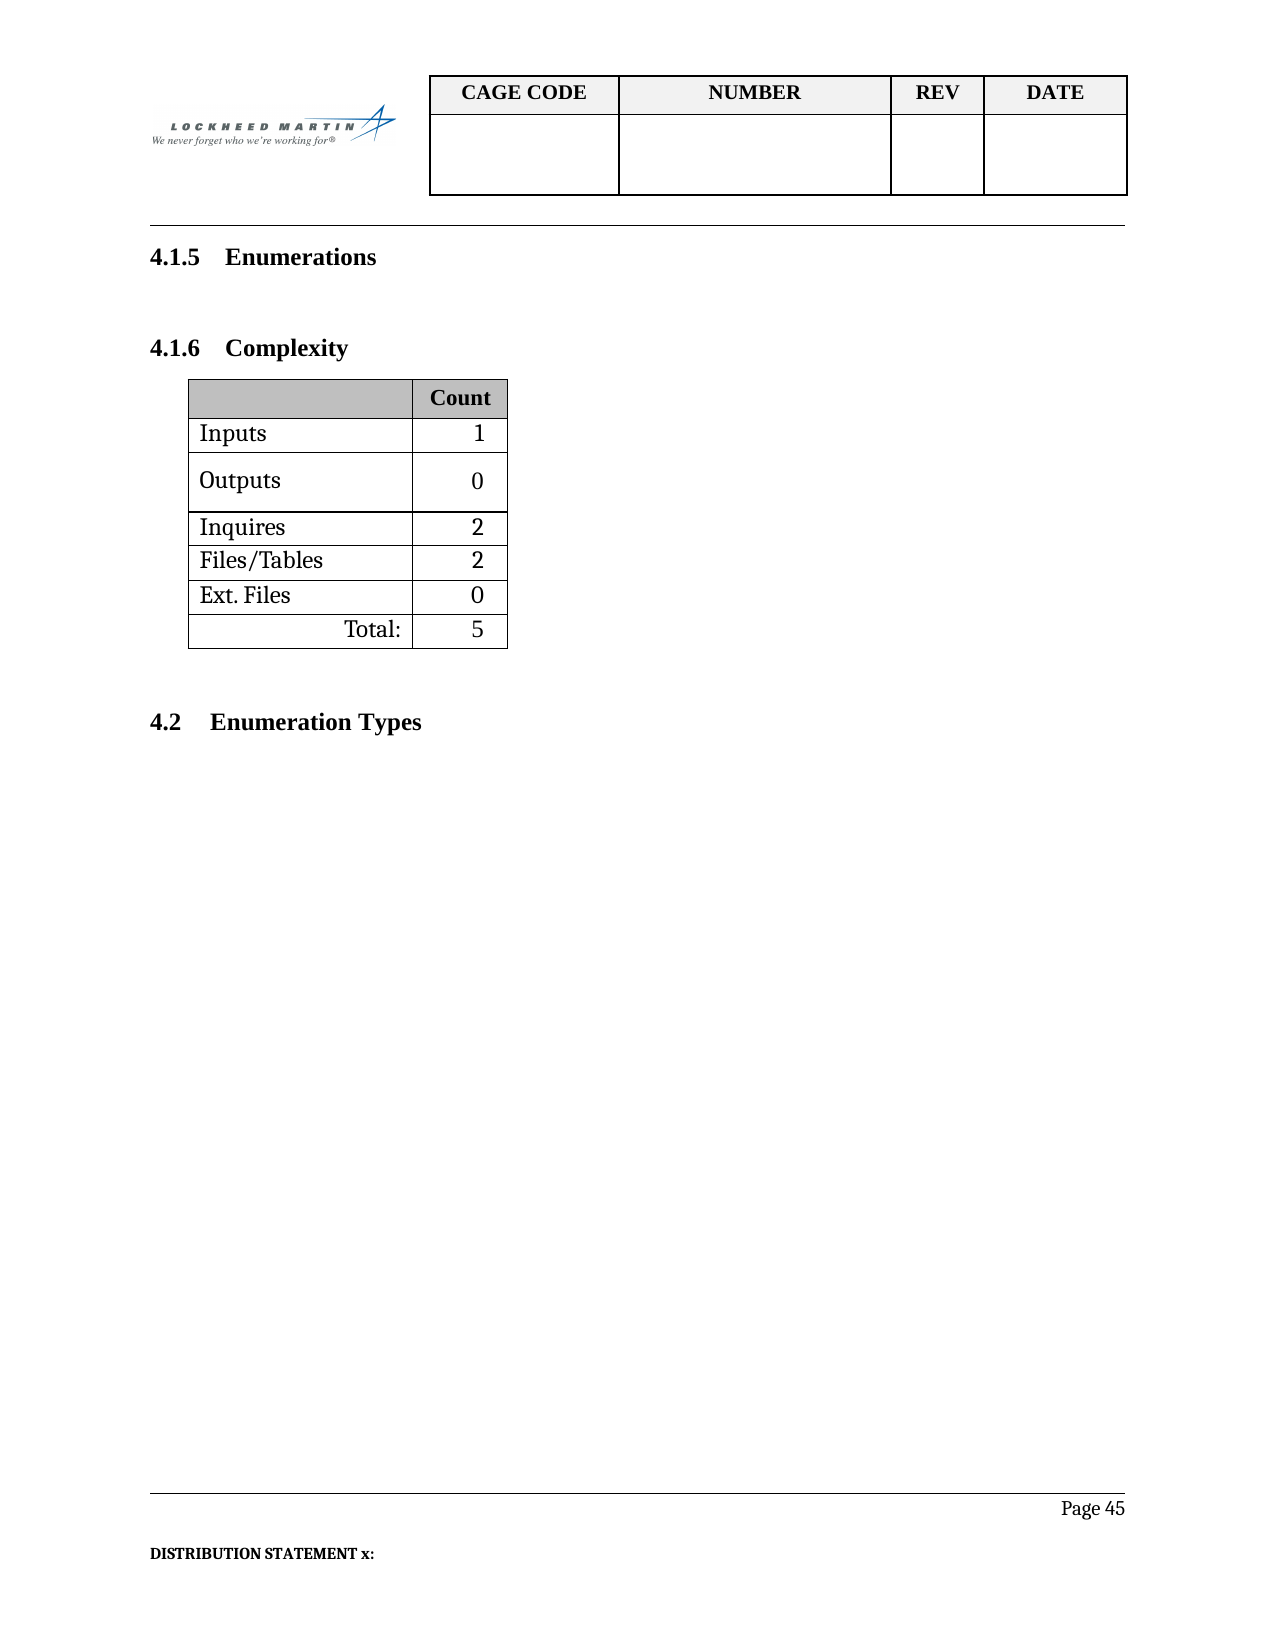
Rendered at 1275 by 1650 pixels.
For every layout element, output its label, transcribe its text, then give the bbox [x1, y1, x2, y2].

table_cell 2 [413, 546, 507, 579]
subtitle Enumeration Types [150, 707, 1125, 735]
table_cell Outputs [189, 453, 412, 511]
table_cell Ext. Files [189, 581, 412, 613]
table_header Count [413, 380, 507, 418]
table_cell 1 [413, 419, 507, 452]
table_cell Inquires [189, 513, 412, 545]
subtitle Enumerations [150, 242, 1125, 271]
picture [152, 104, 397, 146]
table_cell 0 [413, 581, 507, 613]
table_cell 0 [413, 453, 507, 511]
table_cell Total: [189, 615, 412, 648]
table_cell Files/Tables [189, 546, 412, 579]
table_header [189, 380, 412, 418]
table_cell Inputs [189, 419, 412, 452]
table_cell 2 [413, 513, 507, 545]
table_cell 5 [413, 615, 507, 648]
subtitle Complexity [150, 333, 1125, 362]
